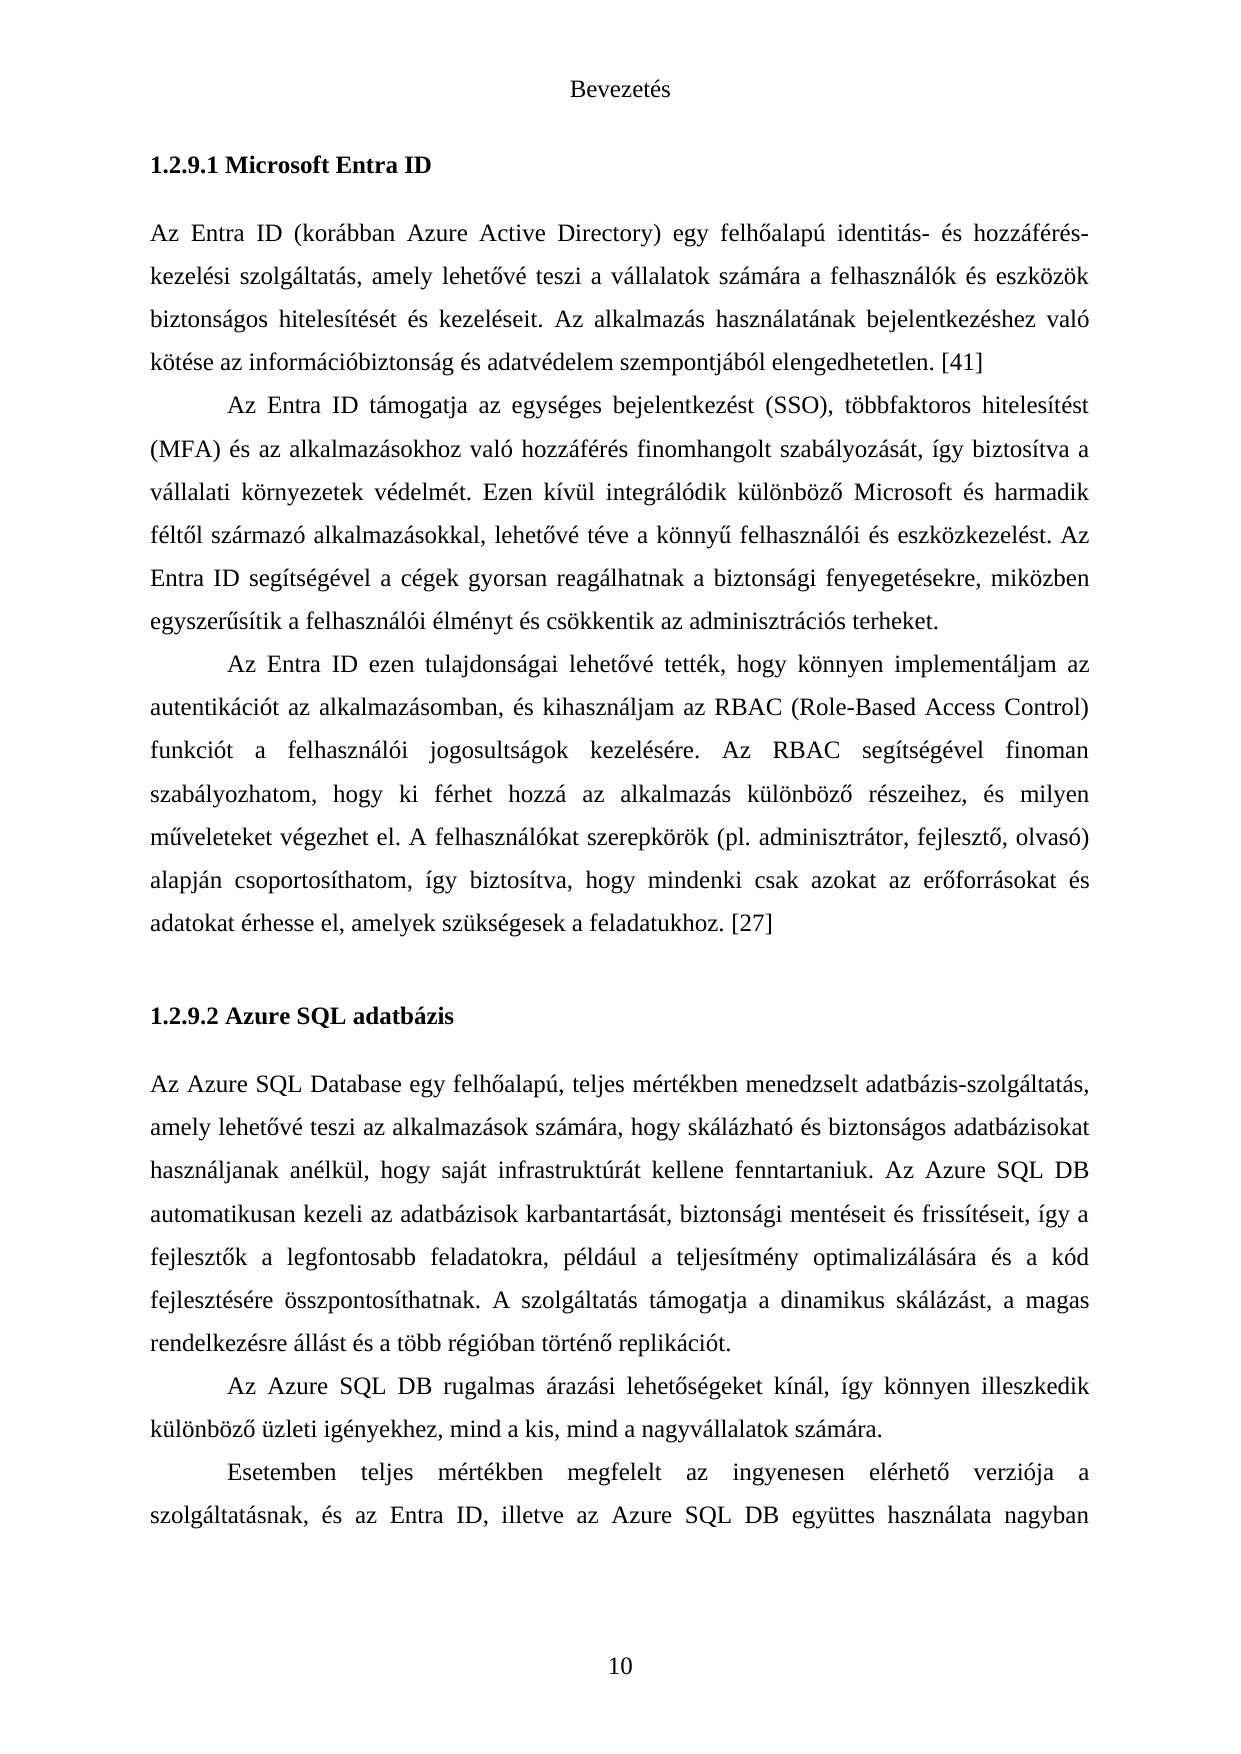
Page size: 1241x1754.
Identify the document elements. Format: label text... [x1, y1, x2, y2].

text Az Entra ID (korábban Azure Active Directory) egy felhőalapú identitás- és hozzáférés-kezelési szolgáltatás, amely lehetővé teszi a vállalatok számára a felhasználók és eszközök biztonságos hitelesítését és kezeléseit. Az alkalmazás használatának bejelentkezéshez való kötése az információbiztonság és adatvédelem szempontjából elengedhetetlen. [41] [150, 218, 1090, 376]
text Az Azure SQL DB rugalmas árazási lehetőségeket kínál, így könnyen illeszkedik különböző üzleti igényekhez, mind a kis, mind a nagyvállalatok számára. [150, 1371, 1090, 1443]
subtitle 1.2.9.1 Microsoft Entra ID [150, 150, 1090, 179]
text Az Entra ID támogatja az egységes bejelentkezést (SSO), többfaktoros hitelesítést (MFA) és az alkalmazásokhoz való hozzáférés finomhangolt szabályozását, így biztosítva a vállalati környezetek védelmét. Ezen kívül integrálódik különböző Microsoft és harmadik féltől származó alkalmazásokkal, lehetővé téve a könnyű felhasználói és eszközkezelést. Az Entra ID segítségével a cégek gyorsan reagálhatnak a biztonsági fenyegetésekre, miközben egyszerűsítik a felhasználói élményt és csökkentik az adminisztrációs terheket. [150, 391, 1090, 635]
text Az Entra ID ezen tulajdonságai lehetővé tették, hogy könnyen implementáljam az autentikációt az alkalmazásomban, és kihasználjam az RBAC (Role-Based Access Control) funkciót a felhasználói jogosultságok kezelésére. Az RBAC segítségével finoman szabályozhatom, hogy ki férhet hozzá az alkalmazás különböző részeihez, és milyen műveleteket végezhet el. A felhasználókat szerepkörök (pl. adminisztrátor, fejlesztő, olvasó) alapján csoportosíthatom, így biztosítva, hogy mindenki csak azokat az erőforrásokat és adatokat érhesse el, amelyek szükségesek a feladatukhoz. [27] [150, 649, 1090, 937]
subtitle 1.2.9.2 Azure SQL adatbázis [150, 1001, 1090, 1030]
text Az Azure SQL Database egy felhőalapú, teljes mértékben menedzselt adatbázis-szolgáltatás, amely lehetővé teszi az alkalmazások számára, hogy skálázható és biztonságos adatbázisokat használjanak anélkül, hogy saját infrastruktúrát kellene fenntartaniuk. Az Azure SQL DB automatikusan kezeli az adatbázisok karbantartását, biztonsági mentéseit és frissítéseit, így a fejlesztők a legfontosabb feladatokra, például a teljesítmény optimalizálására és a kód fejlesztésére összpontosíthatnak. A szolgáltatás támogatja a dinamikus skálázást, a magas rendelkezésre állást és a több régióban történő replikációt. [150, 1069, 1090, 1357]
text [150, 1457, 1090, 1529]
